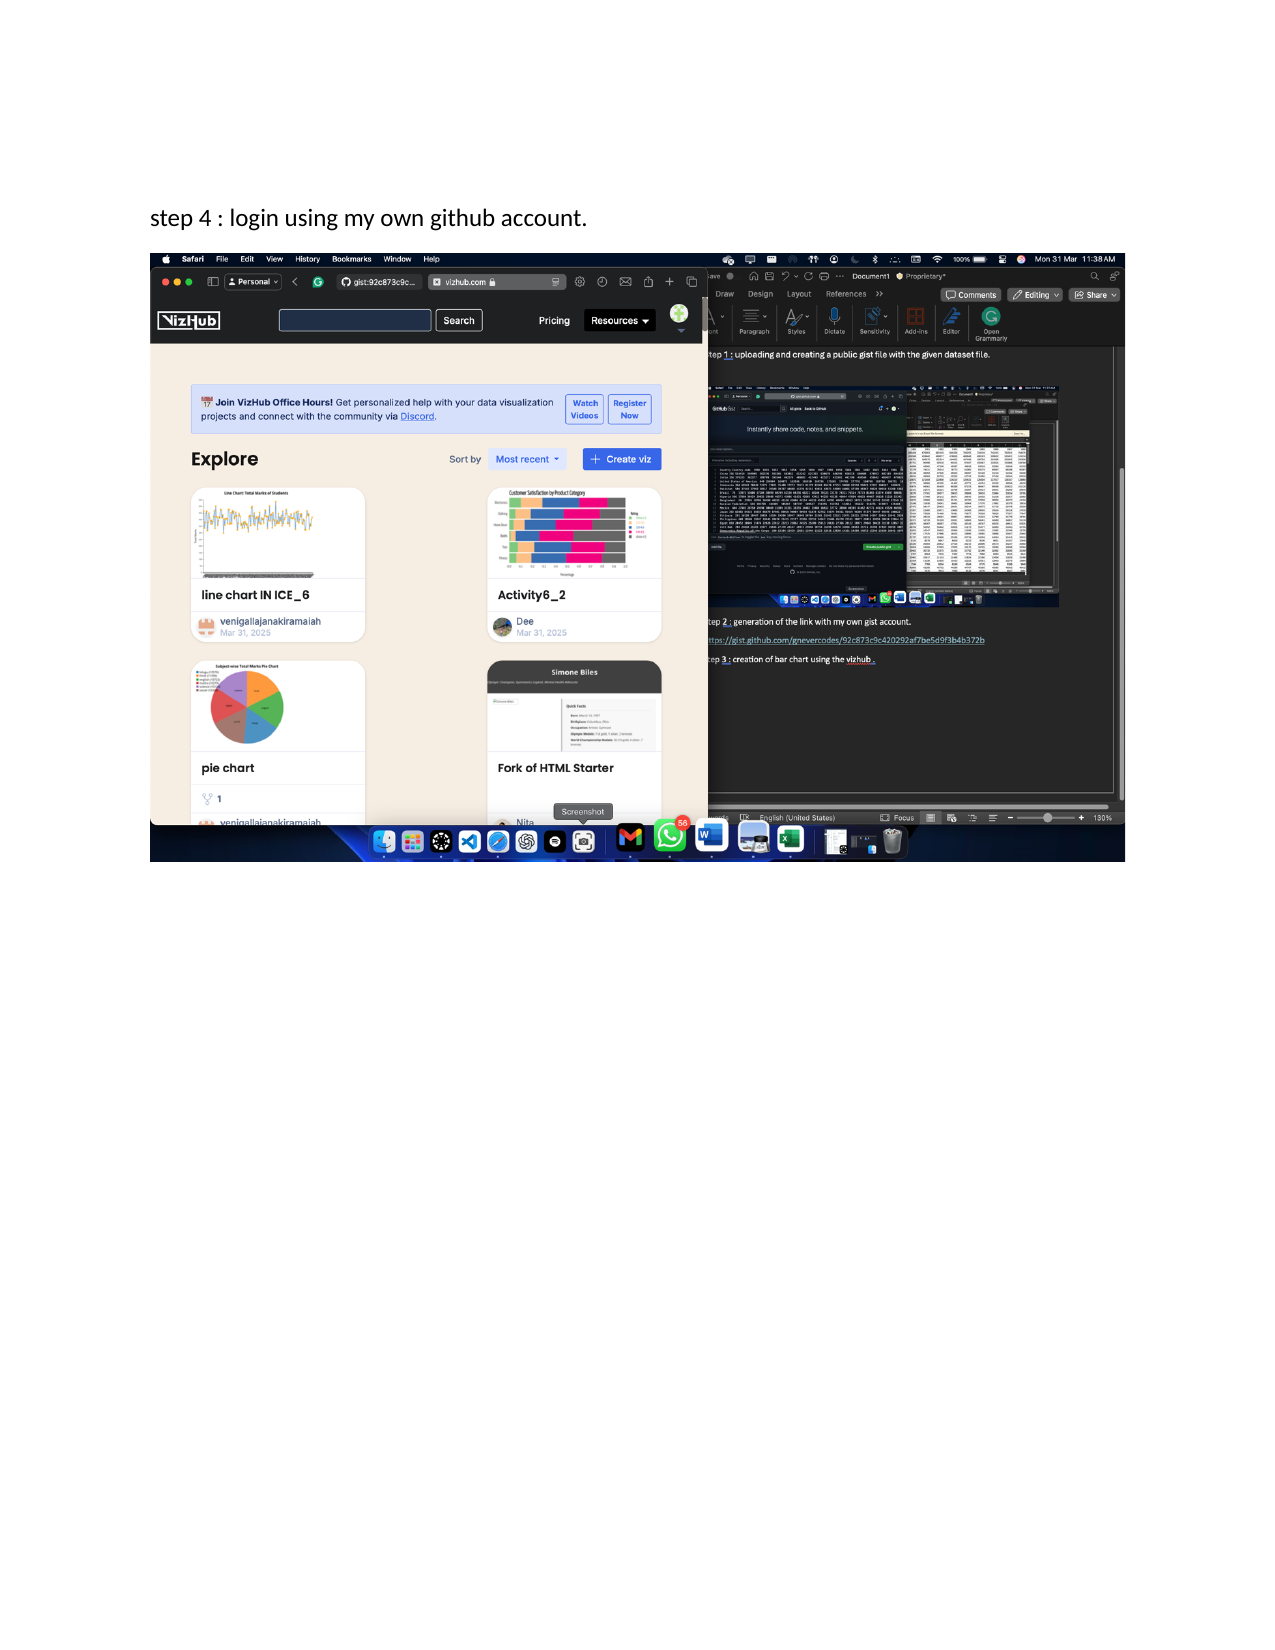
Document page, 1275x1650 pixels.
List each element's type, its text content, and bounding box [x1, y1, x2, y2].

text step 4 : login using my own github account. [150, 202, 1125, 232]
picture [150, 253, 1125, 862]
